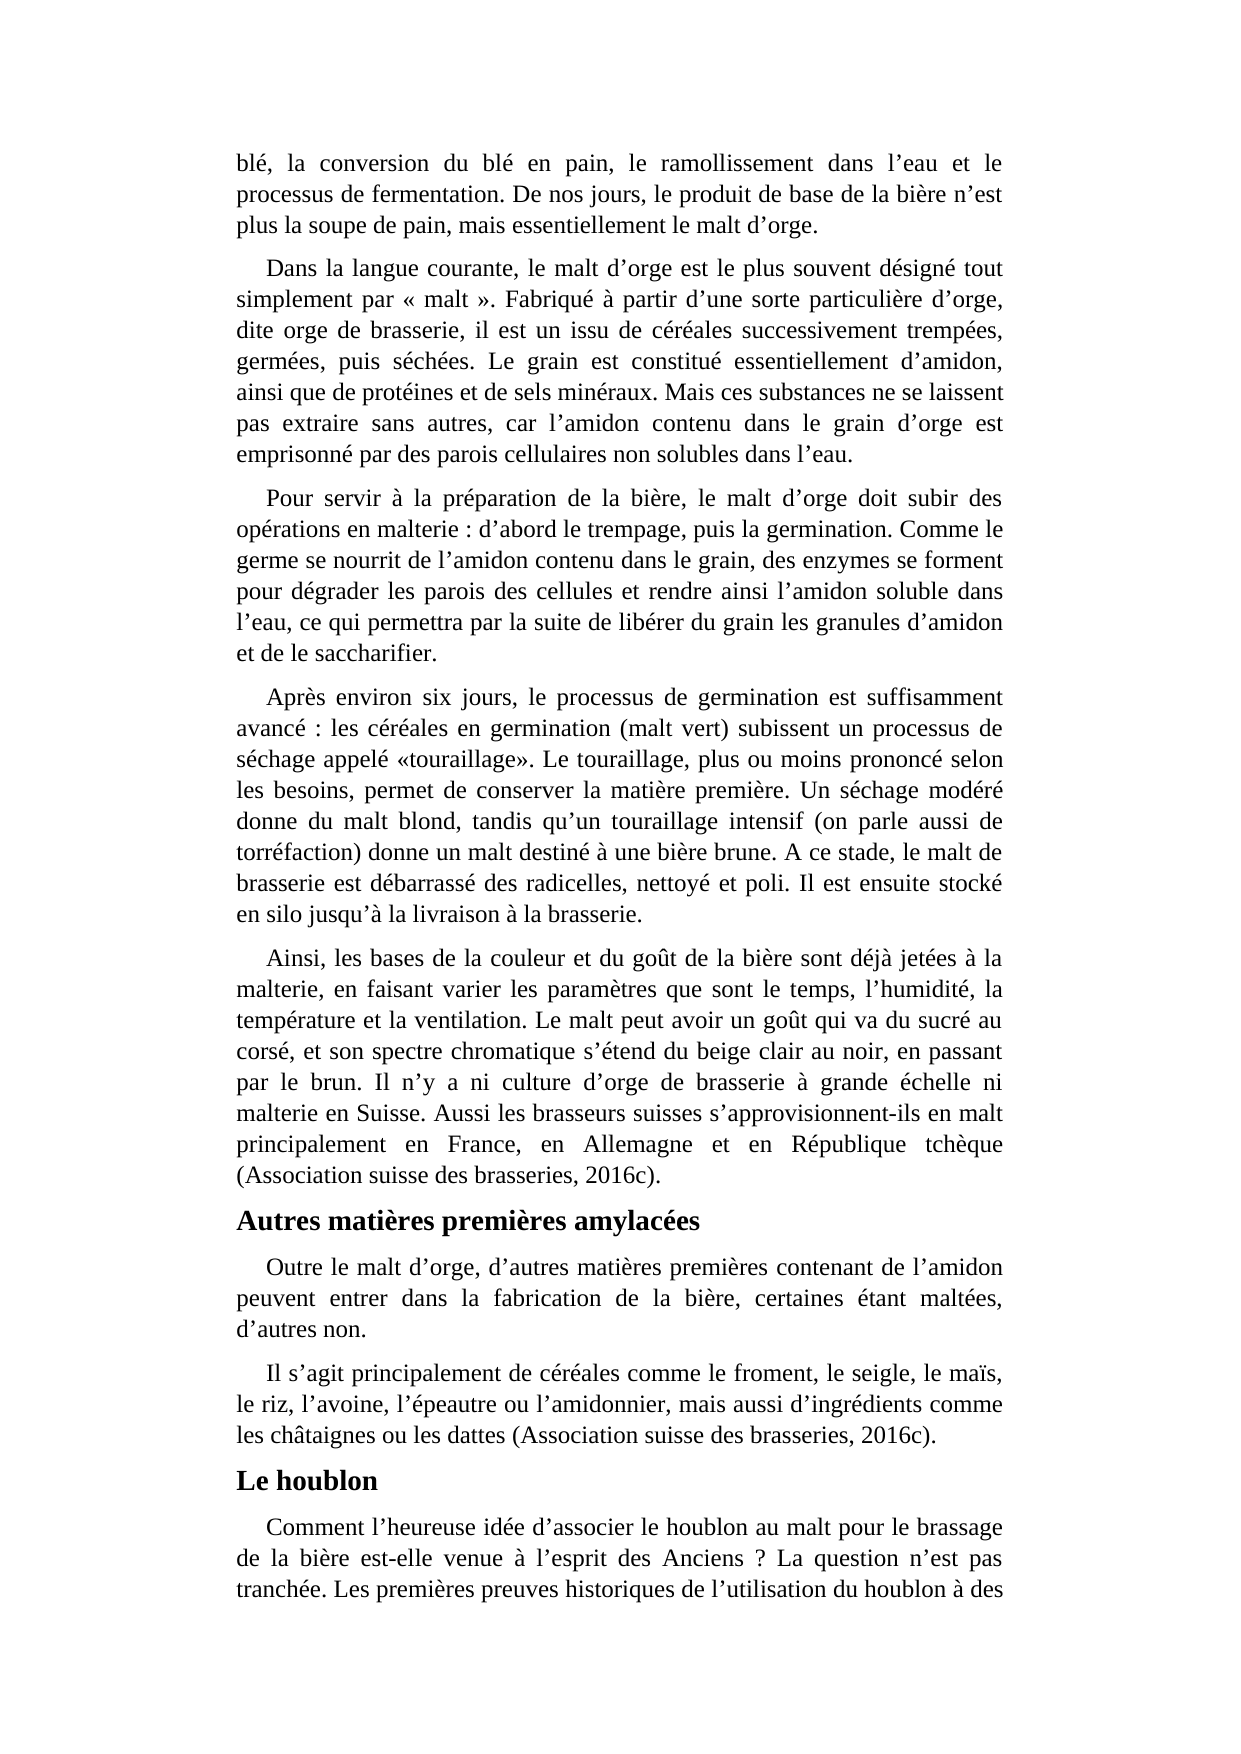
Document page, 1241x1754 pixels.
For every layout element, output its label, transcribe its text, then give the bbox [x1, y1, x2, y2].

text Pour servir à la préparation de la bière, le malt d’orge doit subir des opérations en malterie : d’abord le trempage, puis la germination. Comme le germe se nourrit de l’amidon contenu dans le grain, des enzymes se forment pour dégrader les parois des cellules et rendre ainsi l’amidon soluble dans l’eau, ce qui permettra par la suite de libérer du grain les granules d’amidon et de le saccharifier. [236, 483, 1004, 667]
text Dans la langue courante, le malt d’orge est le plus souvent désigné tout simplement par « malt ». Fabriqué à partir d’une sorte particulière d’orge, dite orge de brasserie, il est un issu de céréales successivement trempées, germées, puis séchées. Le grain est constitué essentiellement d’amidon, ainsi que de protéines et de sels minéraux. Mais ces substances ne se laissent pas extraire sans autres, car l’amidon contenu dans le grain d’orge est emprisonné par des parois cellulaires non solubles dans l’eau. [236, 253, 1004, 468]
text Ainsi, les bases de la couleur et du goût de la bière sont déjà jetées à la malterie, en faisant varier les paramètres que sont le temps, l’humidité, la température et la ventilation. Le malt peut avoir un goût qui va du sucré au corsé, et son spectre chromatique s’étend du beige clair au noir, en passant par le brun. Il n’y a ni culture d’orge de brasserie à grande échelle ni malterie en Suisse. Aussi les brasseurs suisses s’approvisionnent-ils en malt principalement en France, en Allemagne et en République tchèque (Association suisse des brasseries, 2016c). [236, 943, 1004, 1189]
text Autres matières premières amylacées [236, 1203, 1004, 1237]
text Outre le malt d’orge, d’autres matières premières contenant de l’amidon peuvent entrer dans la fabrication de la bière, certaines étant maltées, d’autres non. [236, 1252, 1004, 1343]
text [236, 1512, 1004, 1603]
text Le houblon [236, 1463, 1004, 1497]
text Il s’agit principalement de céréales comme le froment, le seigle, le maïs, le riz, l’avoine, l’épeautre ou l’amidonnier, mais aussi d’ingrédients comme les châtaignes ou les dattes (Association suisse des brasseries, 2016c). [236, 1358, 1004, 1449]
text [236, 148, 1004, 238]
text Après environ six jours, le processus de germination est suffisamment avancé : les céréales en germination (malt vert) subissent un processus de séchage appelé «touraillage». Le touraillage, plus ou moins prononcé selon les besoins, permet de conserver la matière première. Un séchage modéré donne du malt blond, tandis qu’un touraillage intensif (on parle aussi de torréfaction) donne un malt destiné à une bière brune. A ce stade, le malt de brasserie est débarrassé des radicelles, nettoyé et poli. Il est ensuite stocké en silo jusqu’à la livraison à la brasserie. [236, 682, 1004, 928]
